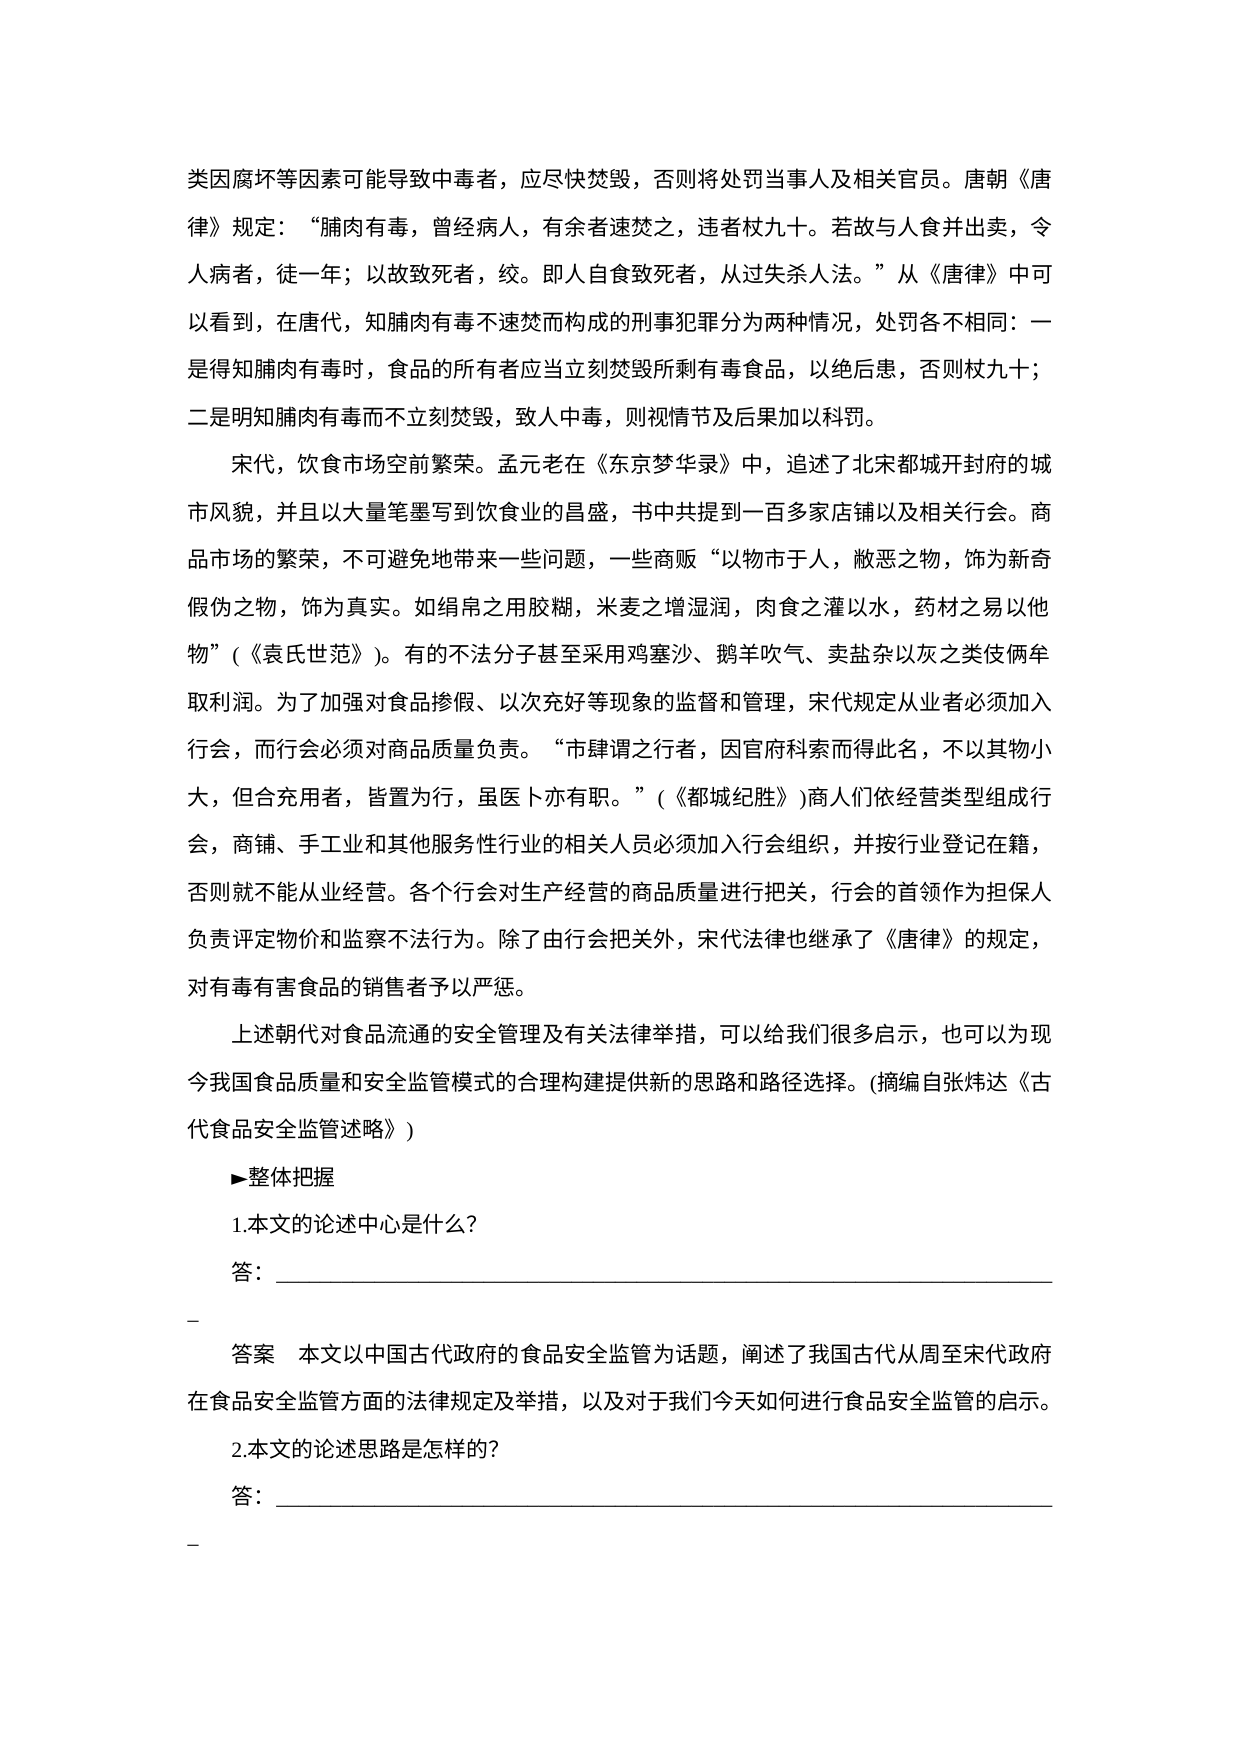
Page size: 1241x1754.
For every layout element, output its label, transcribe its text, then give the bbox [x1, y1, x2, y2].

text 答：________________________________________________________________________ [187, 1479, 1053, 1549]
text 2.本文的论述思路是怎样的？ [187, 1432, 1053, 1463]
text ►整体把握 [187, 1159, 1053, 1191]
text 1.本文的论述中心是什么？ [187, 1207, 1053, 1239]
text 答：________________________________________________________________________ [187, 1254, 1053, 1324]
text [187, 162, 1053, 431]
text 上述朝代对食品流通的安全管理及有关法律举措，可以给我们很多启示，也可以为现今我国食品质量和安全监管模式的合理构建提供新的思路和路径选择。(摘编自张炜达《古代食品安全监管述略》) [187, 1017, 1053, 1144]
text 答案 本文以中国古代政府的食品安全监管为话题，阐述了我国古代从周至宋代政府在食品安全监管方面的法律规定及举措，以及对于我们今天如何进行食品安全监管的启示。 [187, 1337, 1053, 1416]
text 宋代，饮食市场空前繁荣。孟元老在《东京梦华录》中，追述了北宋都城开封府的城市风貌，并且以大量笔墨写到饮食业的昌盛，书中共提到一百多家店铺以及相关行会。商品市场的繁荣，不可避免地带来一些问题，一些商贩“以物市于人，敝恶之物，饰为新奇；假伪之物，饰为真实。如绢帛之用胶糊，米麦之增湿润，肉食之灌以水，药材之易以他物”(《袁氏世范》)。有的不法分子甚至采用鸡塞沙、鹅羊吹气、卖盐杂以灰之类伎俩牟取利润。为了加强对食品掺假、以次充好等现象的监督和管理，宋代规定从业者必须加入行会，而行会必须对商品质量负责。“市肆谓之行者，因官府科索而得此名，不以其物小大，但合充用者，皆置为行，虽医卜亦有职。”(《都城纪胜》)商人们依经营类型组成行会，商铺、手工业和其他服务性行业的相关人员必须加入行会组织，并按行业登记在籍，否则就不能从业经营。各个行会对生产经营的商品质量进行把关，行会的首领作为担保人，负责评定物价和监察不法行为。除了由行会把关外，宋代法律也继承了《唐律》的规定，对有毒有害食品的销售者予以严惩。 [187, 447, 1053, 1001]
